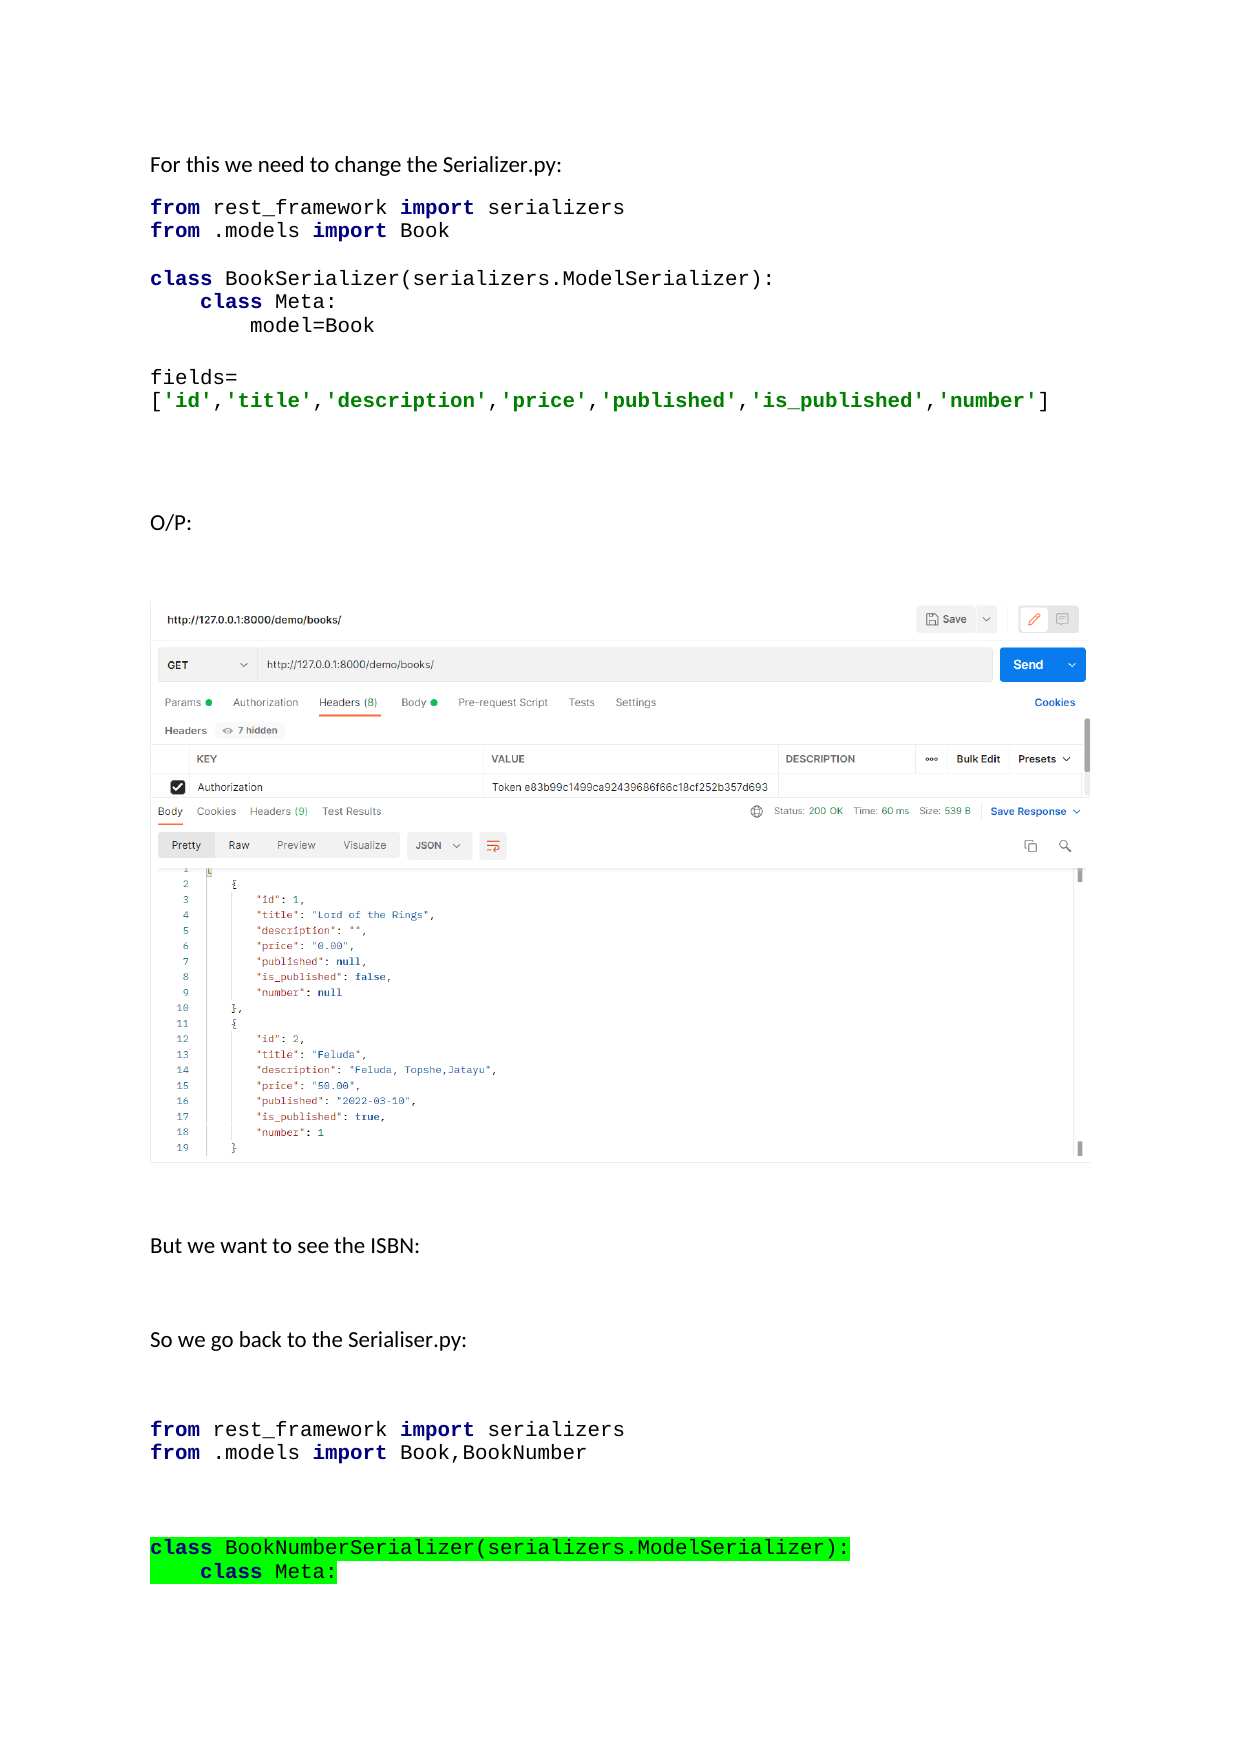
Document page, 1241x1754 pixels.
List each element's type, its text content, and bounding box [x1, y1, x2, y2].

text But we want to see the ISBN: [150, 1231, 1090, 1259]
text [150, 1419, 1090, 1584]
text from rest_framework import serializers from .models import Book class BookSerializer(serializers.ModelSerializer): class Meta: model=Book fields=['id','title','description','price','published','is_published','number'] [150, 197, 1090, 414]
text For this we need to change the Serializer.py: [150, 150, 1090, 178]
text So we go back to the Serialiser.py: [150, 1325, 1090, 1353]
text O/P: [150, 508, 1090, 536]
picture [150, 601, 1091, 1166]
